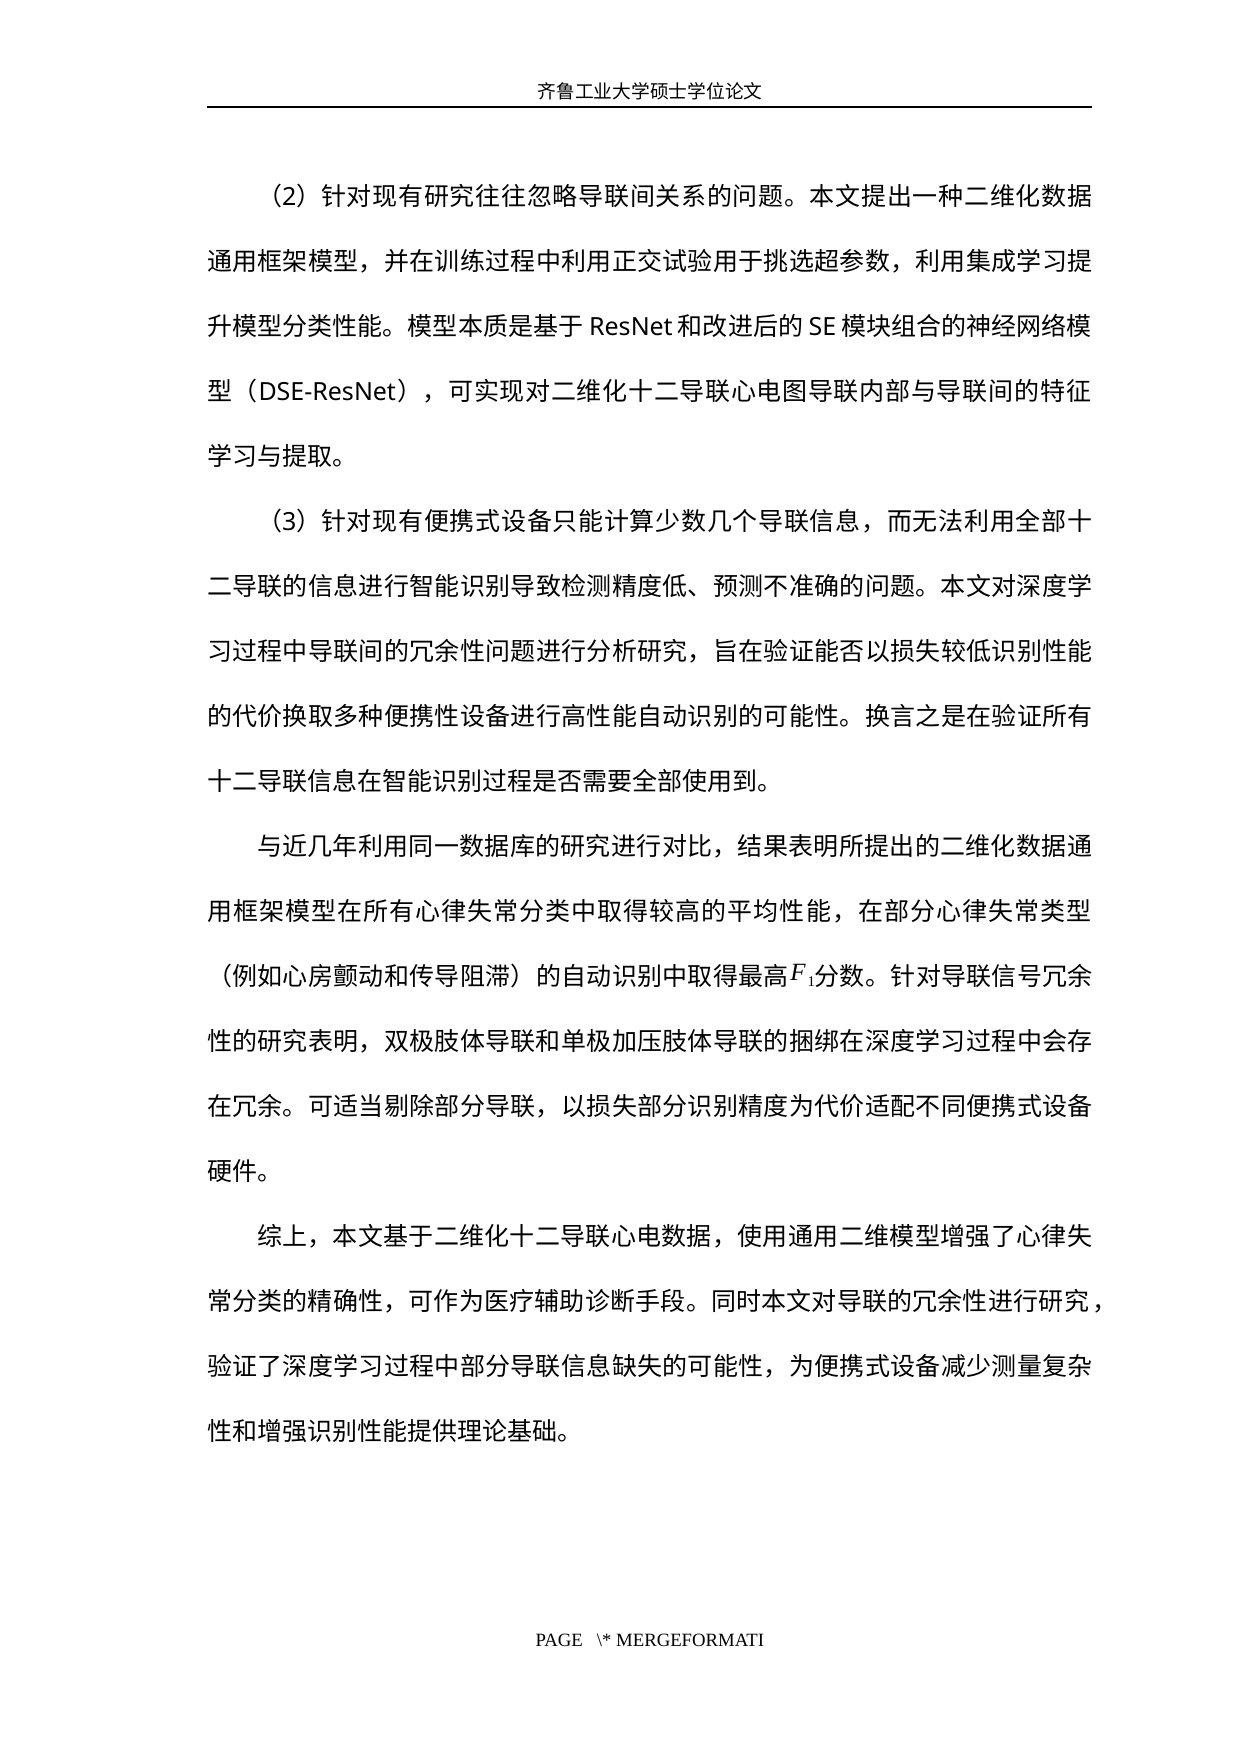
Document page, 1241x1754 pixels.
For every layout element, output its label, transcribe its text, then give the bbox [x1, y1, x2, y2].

text 与近几年利用同一数据库的研究进行对比，结果表明所提出的二维化数据通用框架模型在所有心律失常分类中取得较高的平均性能，在部分心律失常类型（例如心房颤动和传导阻滞）的自动识别中取得最高分数。针对导联信号冗余性的研究表明，双极肢体导联和单极加压肢体导联的捆绑在深度学习过程中会存在冗余。可适当剔除部分导联，以损失部分识别精度为代价适配不同便携式设备硬件。 [207, 812, 1092, 1202]
list 针对现有研究往往忽略导联间关系的问题。本文提出一种二维化数据通用框架模型，并在训练过程中利用正交试验用于挑选超参数，利用集成学习提升模型分类性能。模型本质是基于ResNet和改进后的SE模块组合的神经网络模型（DSE-ResNet），可实现对二维化十二导联心电图导联内部与导联间的特征学习与提取。 [207, 162, 1092, 487]
list 针对现有便携式设备只能计算少数几个导联信息，而无法利用全部十二导联的信息进行智能识别导致检测精度低、预测不准确的问题。本文对深度学习过程中导联间的冗余性问题进行分析研究，旨在验证能否以损失较低识别性能的代价换取多种便携性设备进行高性能自动识别的可能性。换言之是在验证所有十二导联信息在智能识别过程是否需要全部使用到。 [207, 487, 1092, 812]
text 综上，本文基于二维化十二导联心电数据，使用通用二维模型增强了心律失常分类的精确性，可作为医疗辅助诊断手段。同时本文对导联的冗余性进行研究，验证了深度学习过程中部分导联信息缺失的可能性，为便携式设备减少测量复杂性和增强识别性能提供理论基础。 [207, 1202, 1092, 1462]
